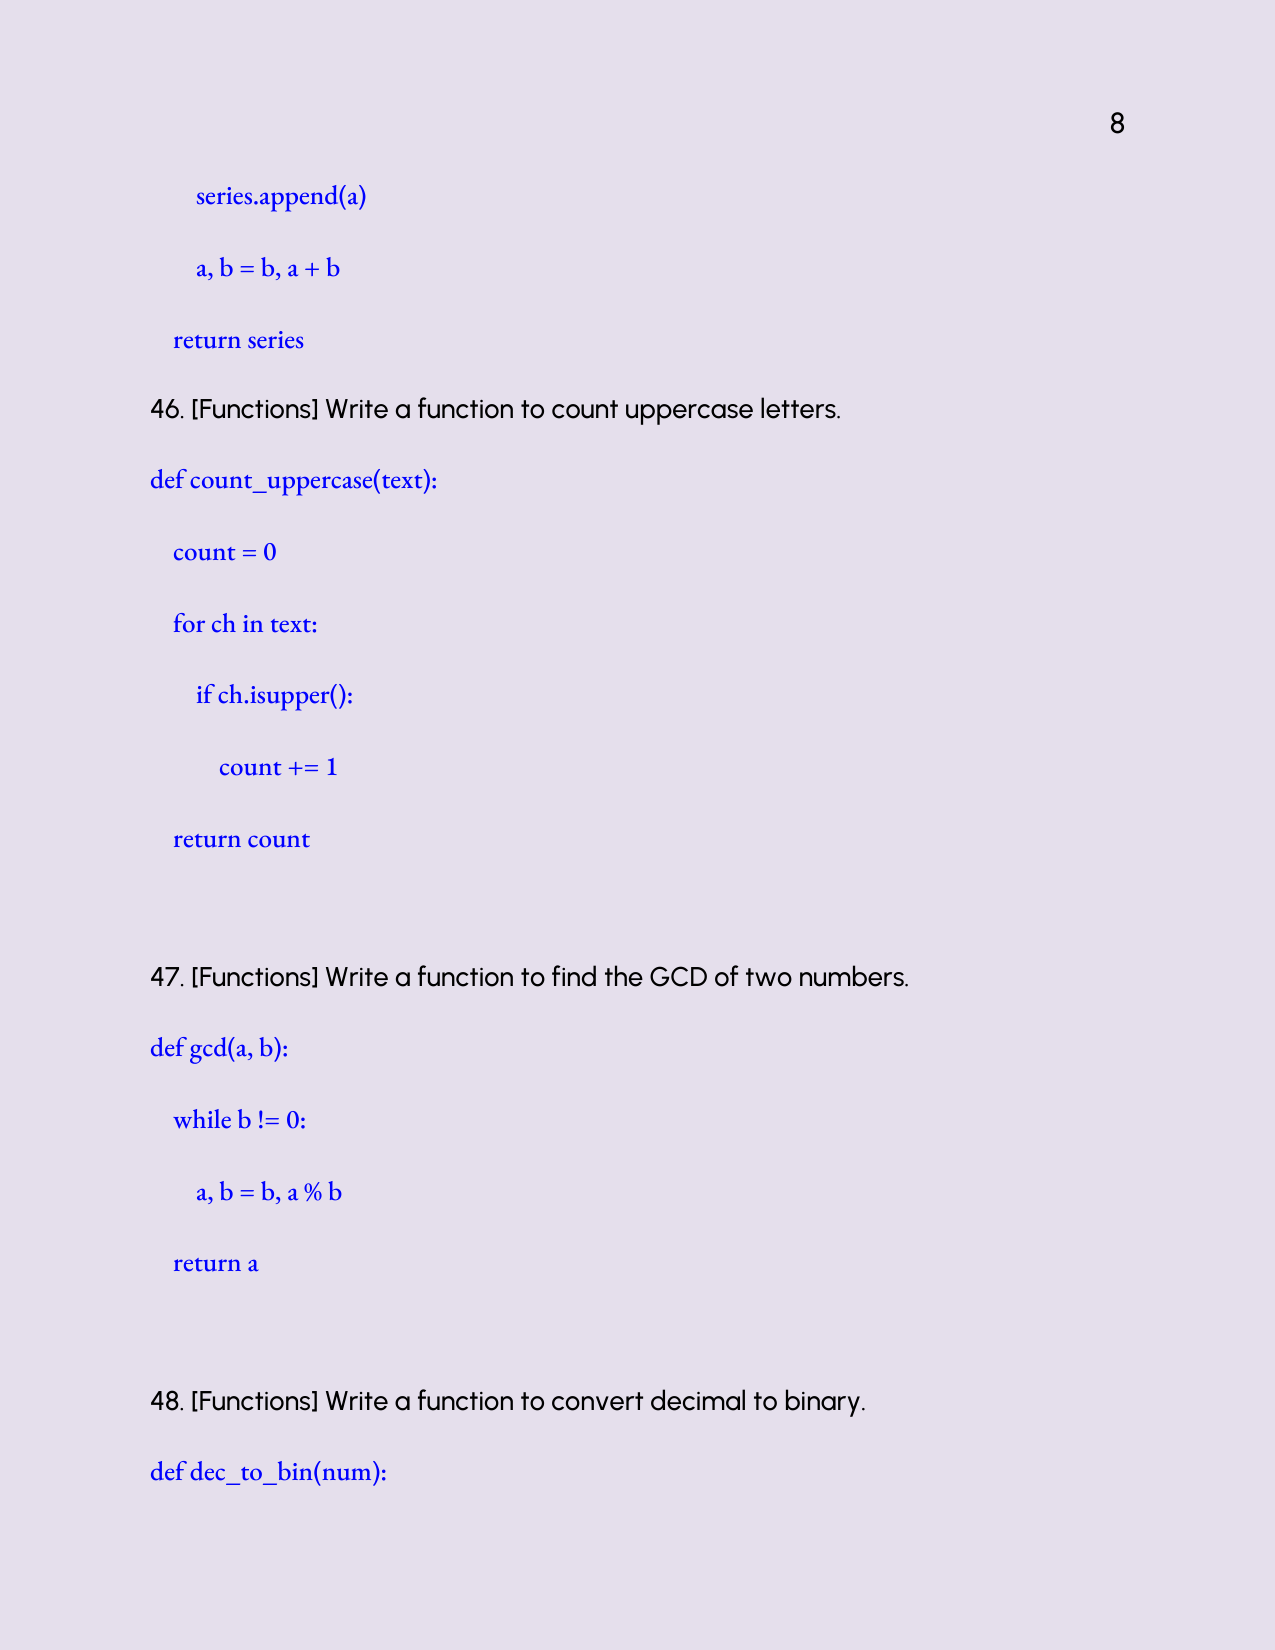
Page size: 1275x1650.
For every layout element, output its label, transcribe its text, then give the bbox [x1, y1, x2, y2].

text return series [150, 321, 1125, 356]
text def gcd(a, b): [150, 1029, 1125, 1064]
text count = 0 [150, 533, 1125, 568]
text a, b = b, a % b [150, 1173, 1125, 1208]
text while b != 0: [150, 1101, 1125, 1136]
text def dec_to_bin(num): [150, 1453, 1125, 1488]
text 46. [Functions] Write a function to count uppercase letters. [150, 393, 1125, 425]
text a, b = b, a + b [150, 249, 1125, 284]
text 48. [Functions] Write a function to convert decimal to binary. [150, 1385, 1125, 1417]
text return a [150, 1244, 1125, 1280]
text if ch.isupper(): [150, 677, 1125, 712]
text return count [150, 820, 1125, 856]
text for ch in text: [150, 605, 1125, 640]
text series.append(a) [150, 177, 1125, 213]
text def count_uppercase(text): [150, 461, 1125, 497]
text count += 1 [150, 748, 1125, 784]
text 47. [Functions] Write a function to find the GCD of two numbers. [150, 961, 1125, 993]
